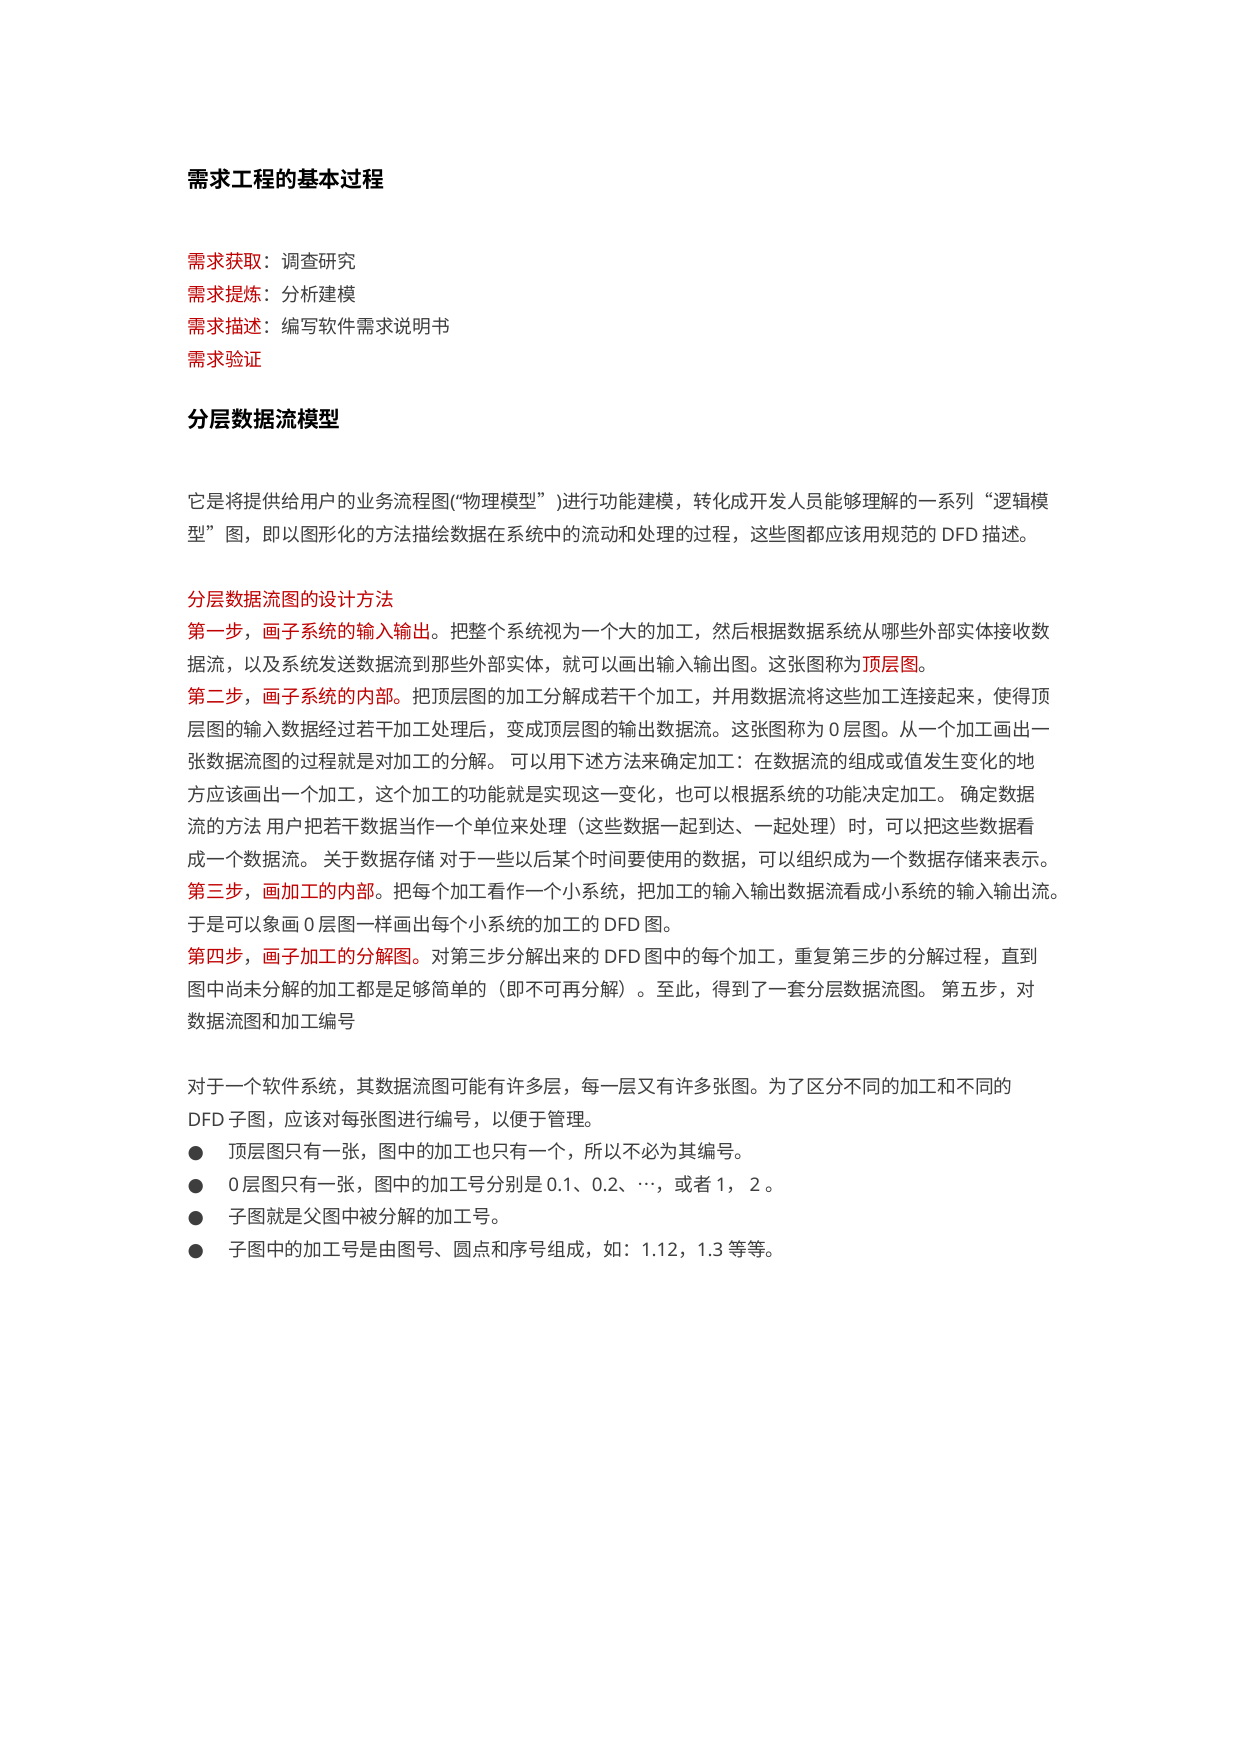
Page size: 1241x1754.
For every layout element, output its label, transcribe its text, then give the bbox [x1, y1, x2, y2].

text ● 0层图只有一张，图中的加工号分别是0.1、0.2、…，或者1， 2 。 [187, 1167, 1053, 1199]
text 需求提炼：分析建模 [187, 277, 1053, 309]
text ● 顶层图只有一张，图中的加工也只有一个，所以不必为其编号。 [187, 1134, 1053, 1167]
text ● 子图就是父图中被分解的加工号。 [187, 1199, 1053, 1232]
text 对于一个软件系统，其数据流图可能有许多层，每一层又有许多张图。为了区分不同的加工和不同的DFD子图，应该对每张图进行编号，以便于管理。 [187, 1069, 1053, 1134]
text ● 子图中的加工号是由图号、圆点和序号组成，如：1.12，1.3 等等。 [187, 1232, 1053, 1264]
text 第一步，画子系统的输入输出。把整个系统视为一个大的加工，然后根据数据系统从哪些外部实体接收数据流，以及系统发送数据流到那些外部实体，就可以画出输入输出图。这张图称为顶层图。 [187, 614, 1053, 679]
subtitle 分层数据流模型 [187, 402, 1053, 434]
text 需求验证 [187, 342, 1053, 374]
text 第二步，画子系统的内部。把顶层图的加工分解成若干个加工，并用数据流将这些加工连接起来，使得顶层图的输入数据经过若干加工处理后，变成顶层图的输出数据流。这张图称为0层图。从一个加工画出一张数据流图的过程就是对加工的分解。 可以用下述方法来确定加工：在数据流的组成或值发生变化的地方应该画出一个加工，这个加工的功能就是实现这一变化，也可以根据系统的功能决定加工。 确定数据流的方法 用户把若干数据当作一个单位来处理（这些数据一起到达、一起处理）时，可以把这些数据看成一个数据流。 关于数据存储 对于一些以后某个时间要使用的数据，可以组织成为一个数据存储来表示。 [187, 679, 1053, 874]
text 第四步，画子加工的分解图。对第三步分解出来的DFD图中的每个加工，重复第三步的分解过程，直到图中尚未分解的加工都是足够简单的（即不可再分解）。至此，得到了一套分层数据流图。 第五步，对数据流图和加工编号 [187, 939, 1053, 1037]
text 需求描述：编写软件需求说明书 [187, 309, 1053, 342]
text 它是将提供给用户的业务流程图(“物理模型”)进行功能建模，转化成开发人员能够理解的一系列“逻辑模型”图，即以图形化的方法描绘数据在系统中的流动和处理的过程，这些图都应该用规范的DFD描述。 [187, 484, 1053, 549]
text 第三步，画加工的内部。把每个加工看作一个小系统，把加工的输入输出数据流看成小系统的输入输出流。于是可以象画0层图一样画出每个小系统的加工的DFD图。 [187, 874, 1053, 939]
subtitle 需求工程的基本过程 [187, 162, 1053, 194]
text 分层数据流图的设计方法 [187, 582, 1053, 614]
text 需求获取：调查研究 [187, 244, 1053, 277]
